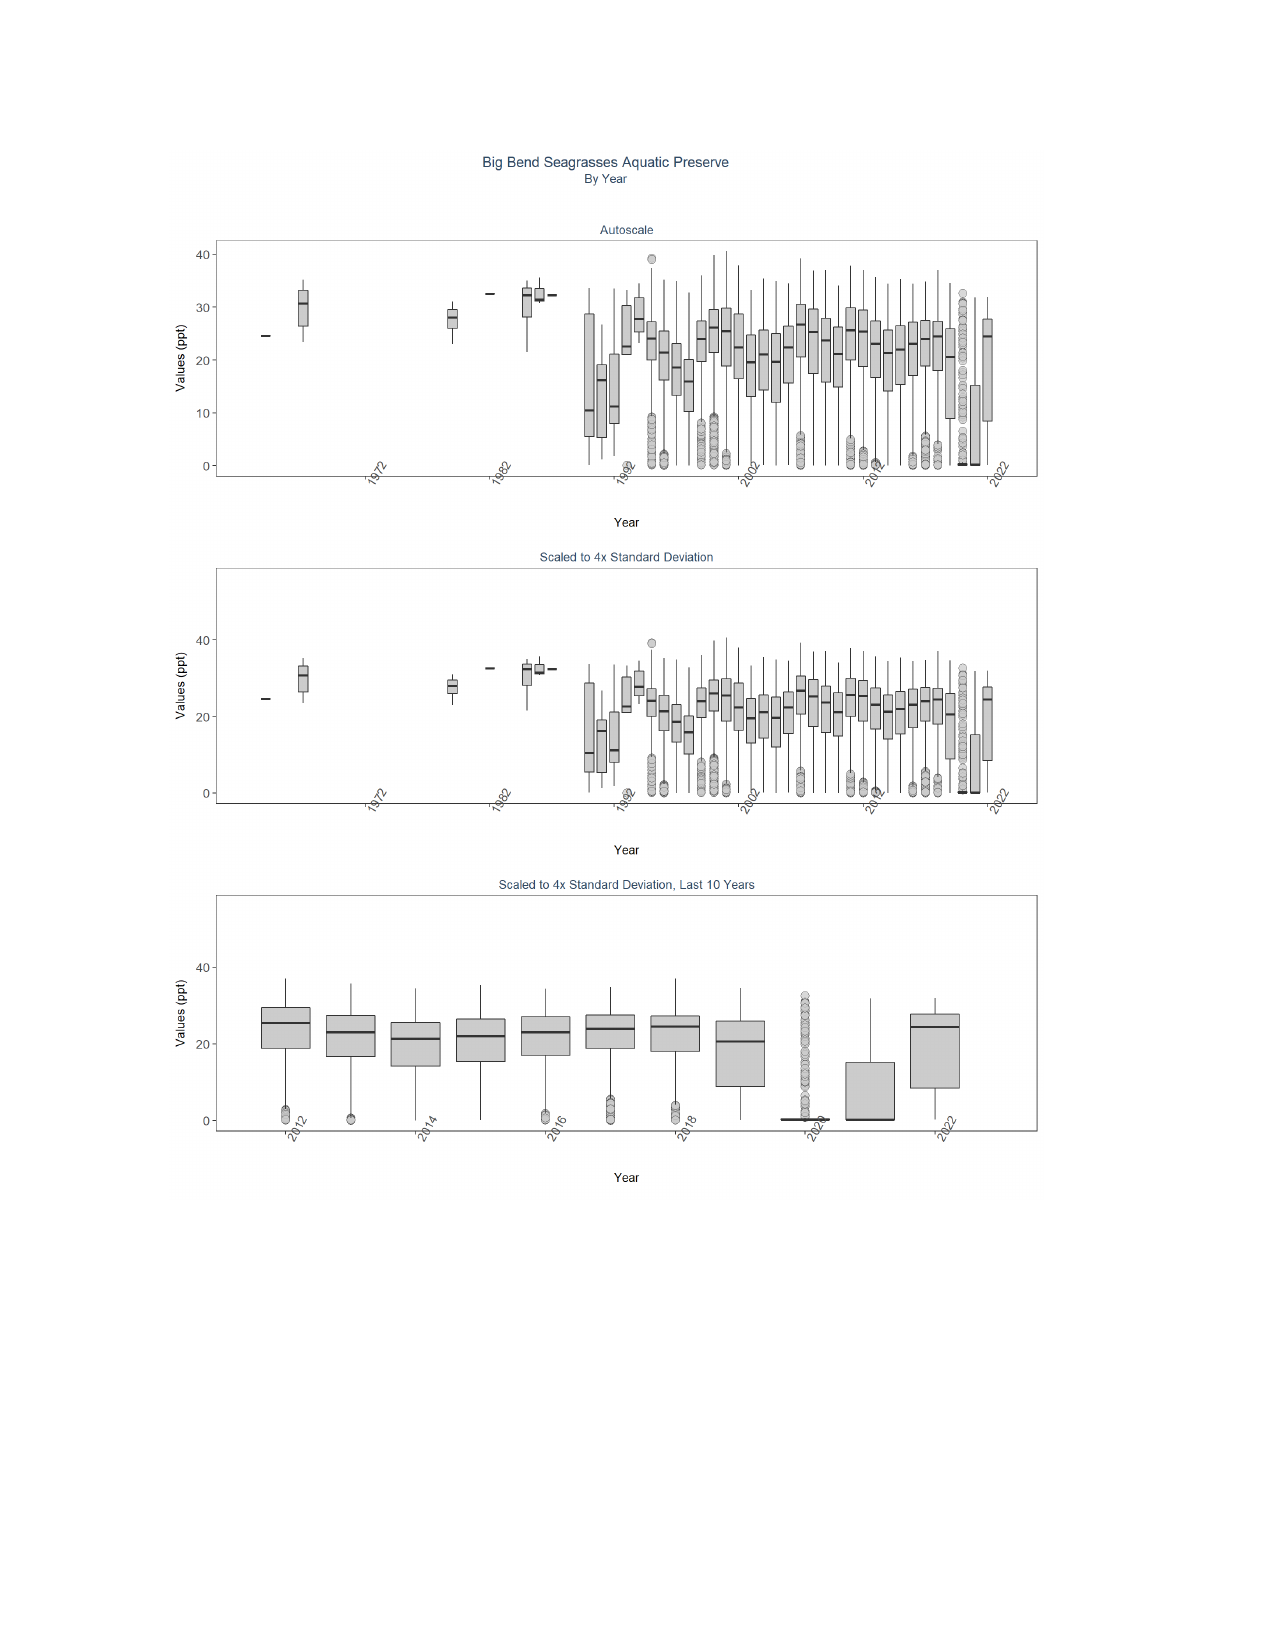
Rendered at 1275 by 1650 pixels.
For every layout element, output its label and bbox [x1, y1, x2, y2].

picture [168, 150, 1044, 1200]
